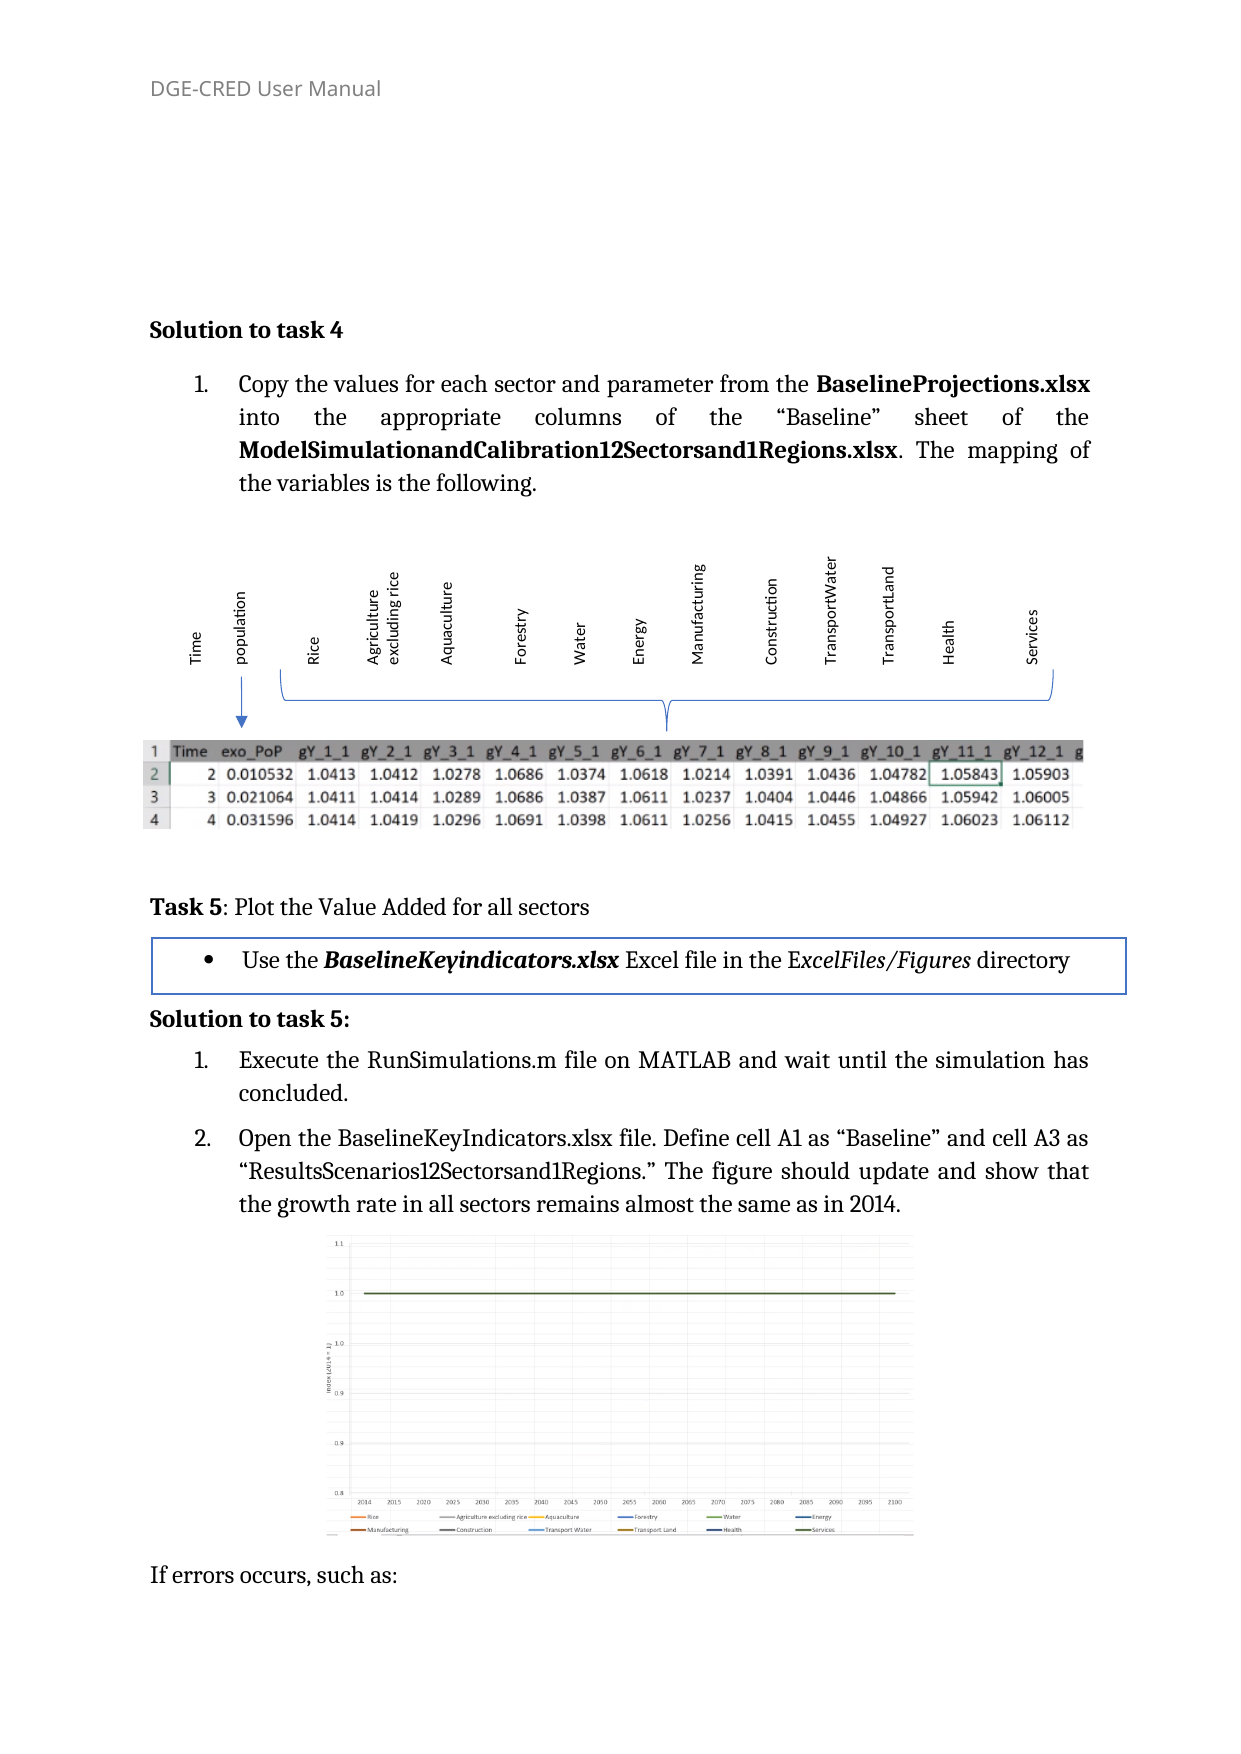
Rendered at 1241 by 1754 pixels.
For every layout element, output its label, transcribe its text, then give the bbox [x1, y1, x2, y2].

table_header Water [558, 514, 616, 677]
table_header Construction [749, 514, 808, 677]
table_header Agriculture excluding rice [351, 514, 424, 677]
list Open the BaselineKeyIndicators.xlsx file. Define cell A1 as “Baseline” and cell A3 as “ResultsScenarios12Sectorsand1Regions.” The figure should update and show that the growth rate in all sectors remains almost the same as in 2014. [194, 1124, 1090, 1219]
table_header TransportWater [808, 514, 866, 677]
table_header Health [926, 514, 1010, 677]
table_header TransportLand [866, 514, 926, 677]
text Solution to task 4 [150, 316, 1090, 344]
picture [143, 740, 1084, 829]
table_header population [218, 514, 291, 677]
table_header Manufacturing [675, 514, 749, 677]
table_header Services [1010, 514, 1070, 677]
text If errors occurs, such as: [150, 1561, 1090, 1590]
table_header Forestry [498, 514, 557, 677]
table_header Rice [291, 514, 351, 677]
picture [326, 1235, 914, 1536]
table_header Aquaculture [425, 514, 498, 677]
table_header Time [174, 514, 217, 677]
list Execute the RunSimulations.m file on MATLAB and wait until the simulation has concluded. [194, 1046, 1090, 1107]
table_header Energy [616, 514, 675, 677]
list Task 5: Plot the Value Added for all sectors [150, 893, 1090, 921]
text Solution to task 5: [150, 1004, 1090, 1033]
list Copy the values for each sector and parameter from the BaselineProjections.xlsx into the appropriate columns of the “Baseline” sheet of the ModelSimulationandCalibration12Sectorsand1Regions.xlsx. The mapping of the variables is the following. [194, 369, 1090, 497]
